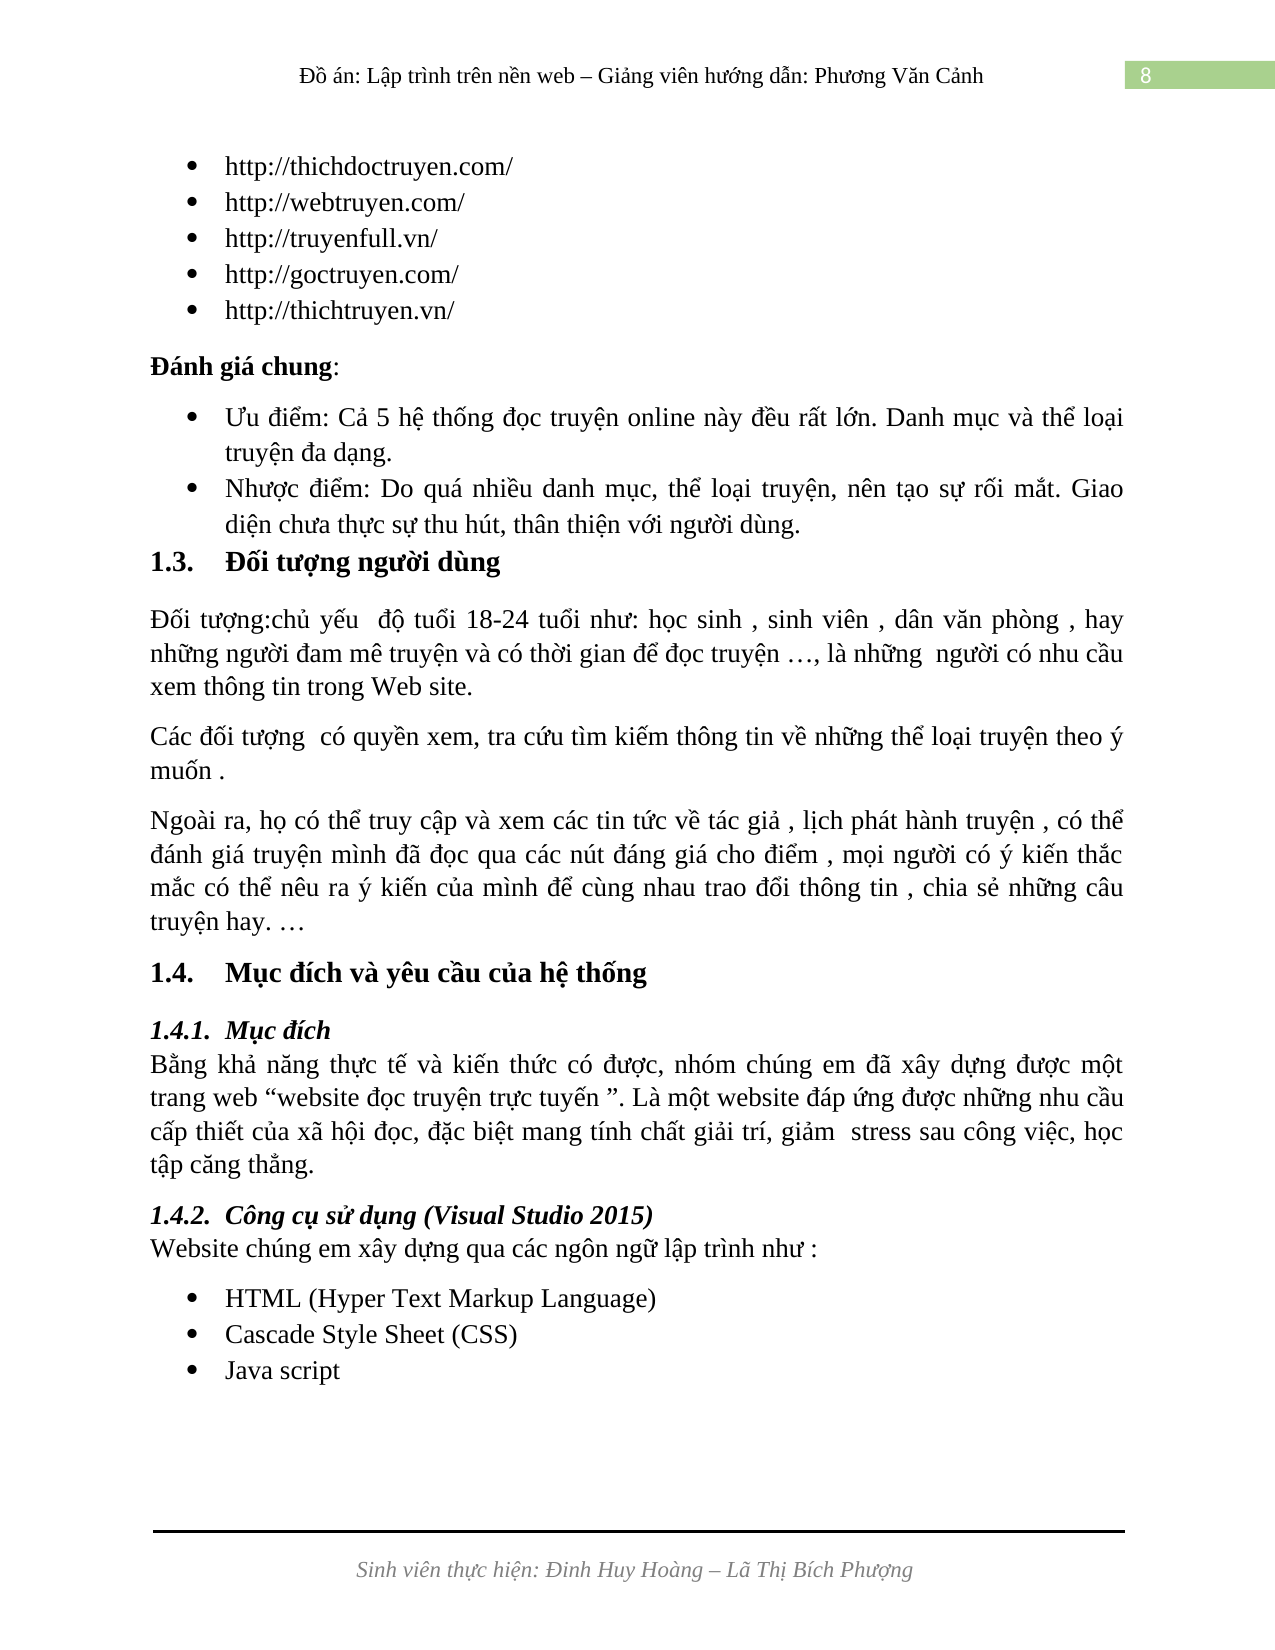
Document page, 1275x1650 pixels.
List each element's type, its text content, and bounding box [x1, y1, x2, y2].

list HTML (Hyper Text Markup Language) [187, 1283, 1125, 1314]
text Đối tượng:chủ yếu độ tuổi 18-24 tuổi như: học sinh , sinh viên , dân văn phòng , hay những người đam mê truyện và có thời gian để đọc truyện …, là những người có nhu cầu xem thông tin trong Web site. [150, 603, 1125, 701]
text Các đối tượng có quyền xem, tra cứu tìm kiếm thông tin về những thể loại truyện theo ý muốn . [150, 721, 1125, 785]
list Ưu điểm: Cả 5 hệ thống đọc truyện online này đều rất lớn. Danh mục và thể loại truyện đa dạng. [187, 401, 1125, 468]
list http://thichdoctruyen.com/ [187, 150, 1125, 181]
list Java script [187, 1354, 1125, 1386]
list http://goctruyen.com/ [187, 258, 1125, 289]
subtitle Công cụ sử dụng (Visual Studio 2015) [150, 1199, 1125, 1230]
text Website chúng em xây dựng qua các ngôn ngữ lập trình như : [150, 1232, 1125, 1263]
list http://thichtruyen.vn/ [187, 294, 1125, 325]
list Cascade Style Sheet (CSS) [187, 1318, 1125, 1350]
subtitle Mục đích [150, 1014, 1125, 1046]
text Đánh giá chung: [150, 351, 1125, 382]
text Ngoài ra, họ có thể truy cập và xem các tin tức về tác giả , lịch phát hành truyện , có thể đánh giá truyện mình đã đọc qua các nút đáng giá cho điểm , mọi người có ý kiến thắc mắc có thể nêu ra ý kiến của mình để cùng nhau trao đổi thông tin , chia sẻ những câu truyện hay. … [150, 804, 1125, 936]
list http://webtruyen.com/ [187, 186, 1125, 217]
list Mục đích và yêu cầu của hệ thống [150, 955, 1125, 989]
list Nhược điểm: Do quá nhiều danh mục, thể loại truyện, nên tạo sự rối mắt. Giao diện chưa thực sự thu hút, thân thiện với người dùng. [187, 472, 1125, 539]
text Bằng khả năng thực tế và kiến thức có được, nhóm chúng em đã xây dựng được một trang web “website đọc truyện trực tuyến ”. Là một website đáp ứng được những nhu cầu cấp thiết của xã hội đọc, đặc biệt mang tính chất giải trí, giảm stress sau công việc, học tập căng thẳng. [150, 1048, 1125, 1180]
list Đối tượng người dùng [150, 544, 1125, 577]
list http://truyenfull.vn/ [187, 222, 1125, 253]
